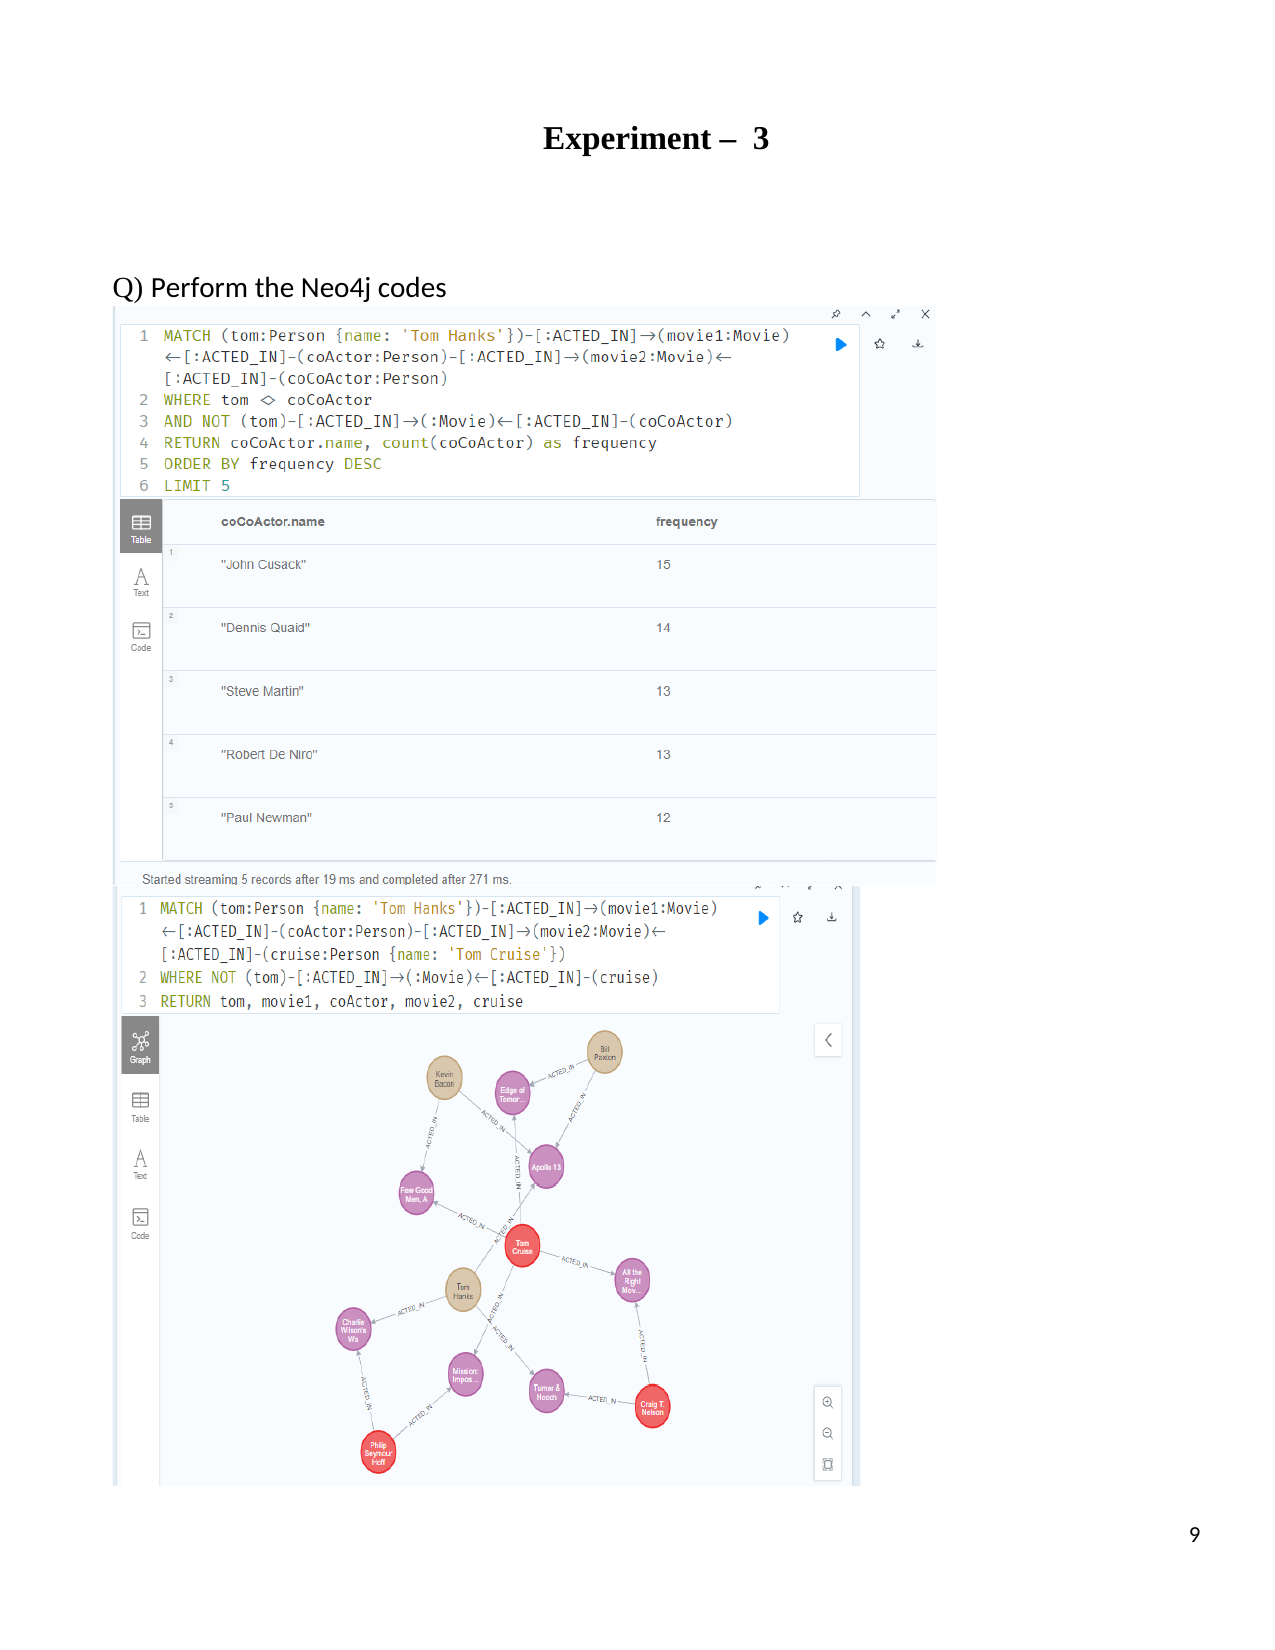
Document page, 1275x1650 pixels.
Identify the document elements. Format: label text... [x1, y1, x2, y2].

text Experiment – 3 [112, 118, 1200, 156]
picture [112, 886, 861, 1486]
picture [112, 306, 937, 885]
